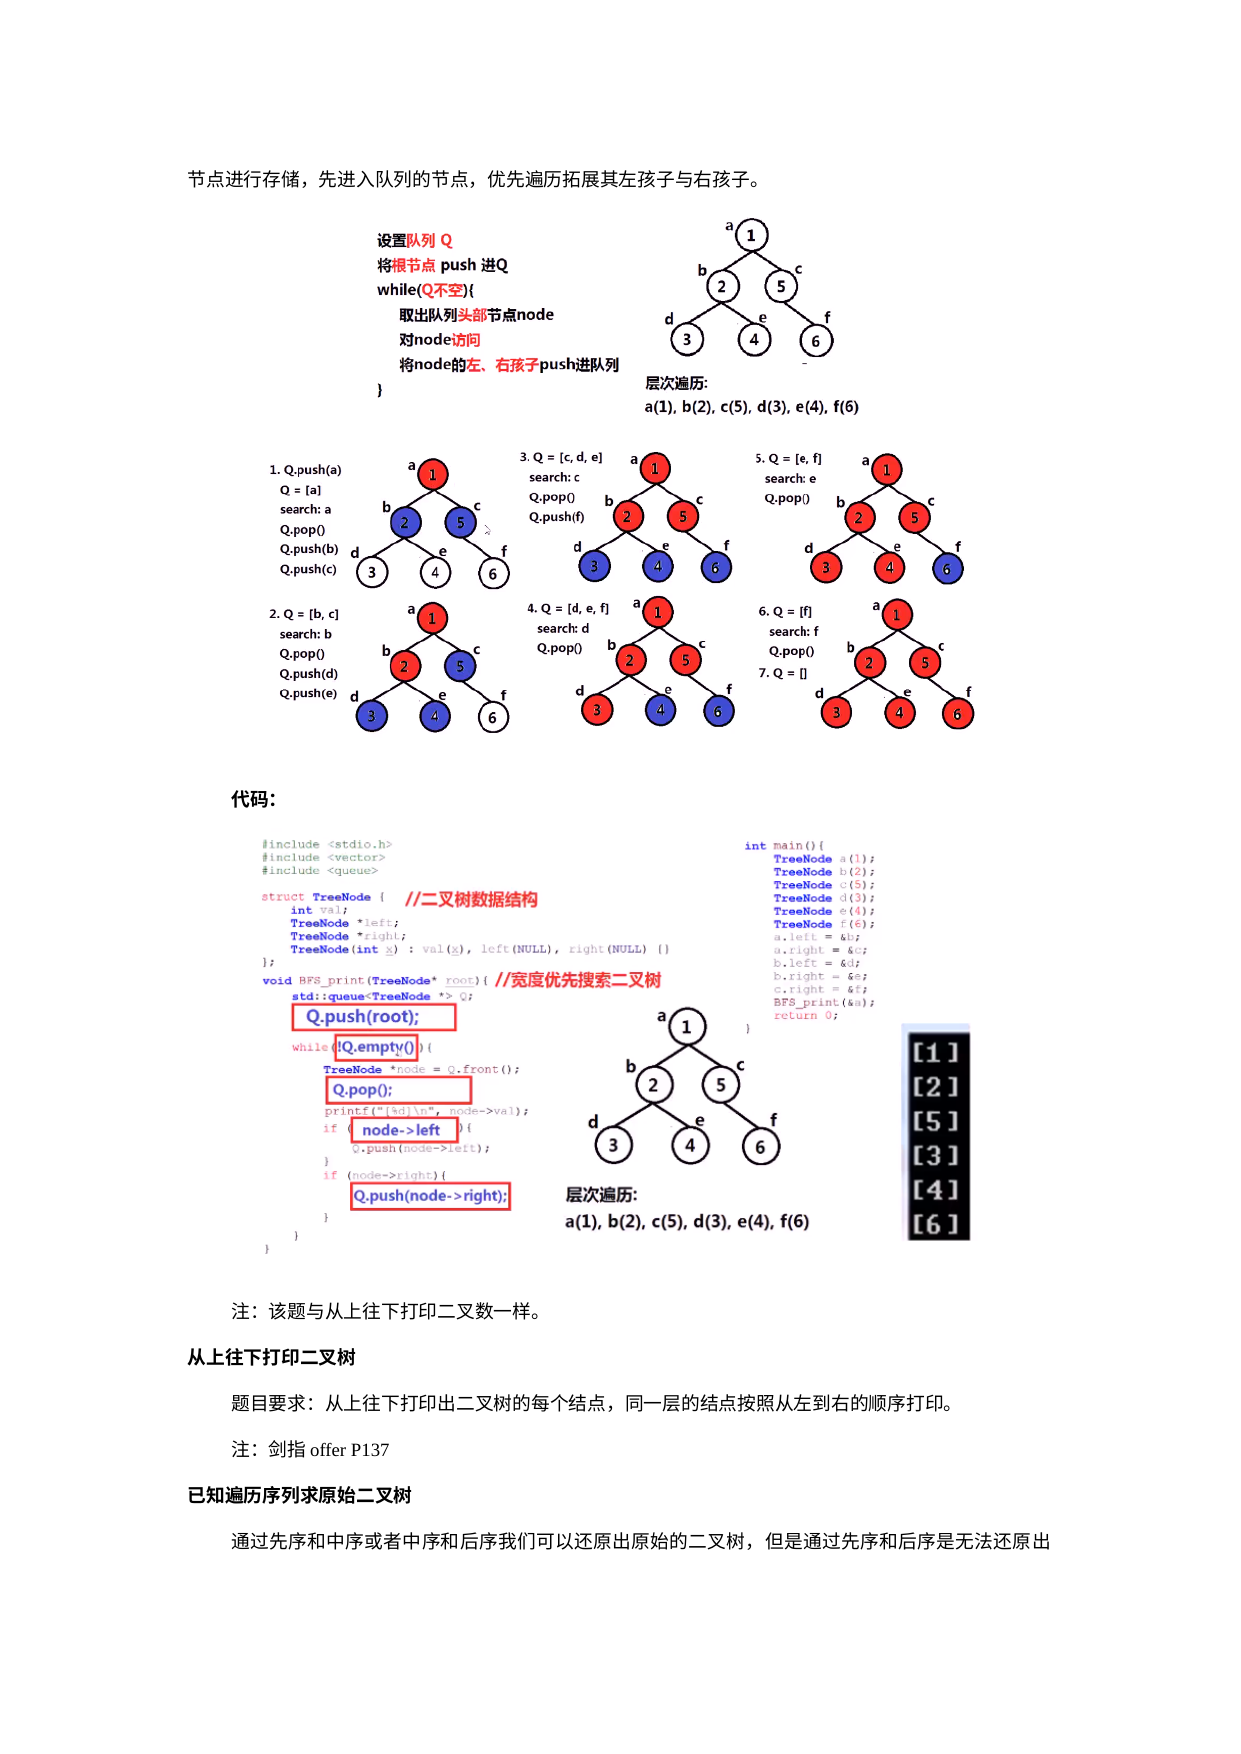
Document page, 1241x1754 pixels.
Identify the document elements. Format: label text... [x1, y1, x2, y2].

text 代码： [187, 782, 1053, 814]
subtitle 从上往下打印二叉树 [187, 1340, 1053, 1372]
picture [253, 446, 987, 740]
picture [247, 828, 993, 1259]
text 题目要求：从上往下打印出二叉树的每个结点，同一层的结点按照从左到右的顺序打印。 [187, 1386, 1053, 1418]
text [187, 162, 1053, 194]
picture [357, 208, 884, 426]
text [187, 1524, 1053, 1556]
text 注：剑指offer P137 [187, 1432, 1053, 1464]
subtitle 已知遍历序列求原始二叉树 [187, 1478, 1053, 1510]
text 注：该题与从上往下打印二叉数一样。 [187, 1294, 1053, 1326]
